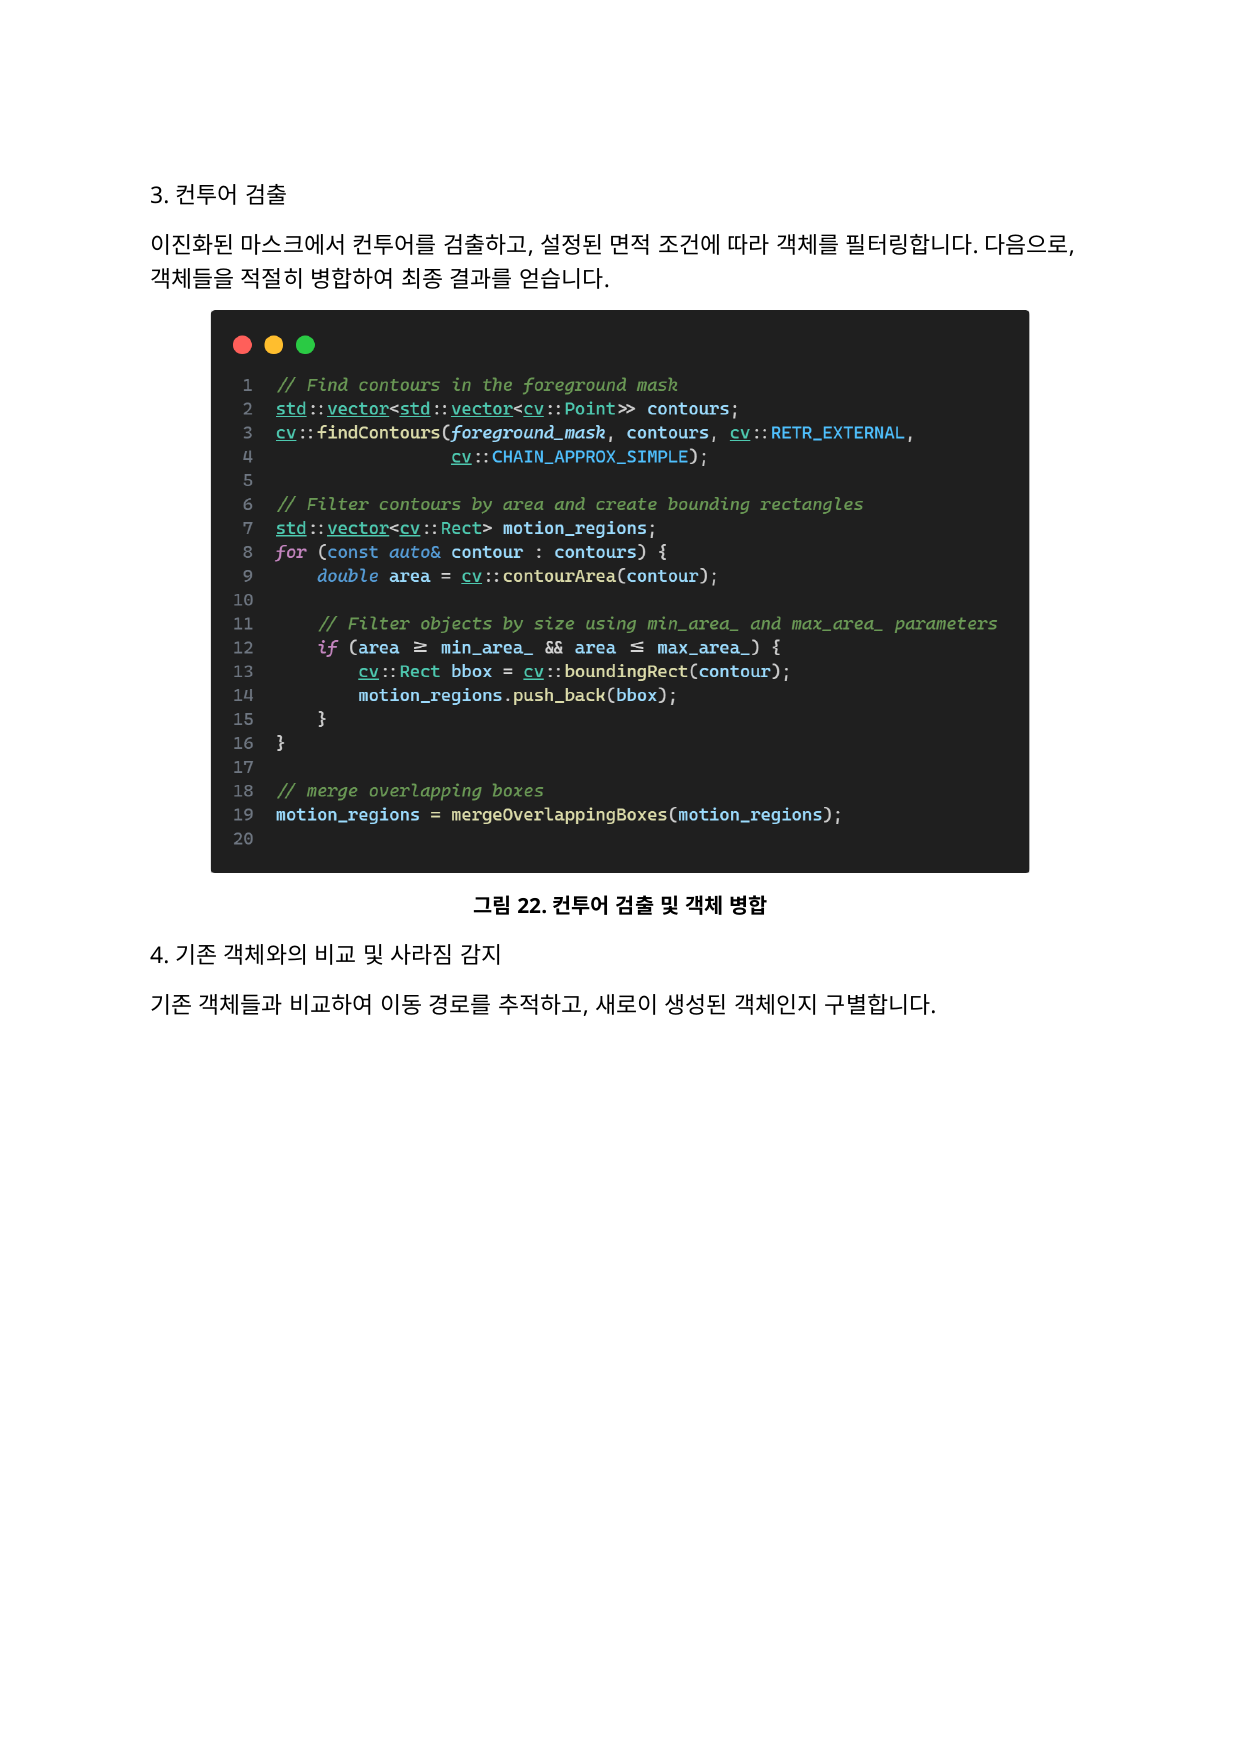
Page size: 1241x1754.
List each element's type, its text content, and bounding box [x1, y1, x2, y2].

text 4. 기존 객체와의 비교 및 사라짐 감지 [150, 937, 1090, 970]
text 3. 컨투어 검출 [150, 177, 1090, 211]
text 이진화된 마스크에서 컨투어를 검출하고, 설정된 면적 조건에 따라 객체를 필터링합니다. 다음으로, 객체들을 적절히 병합하여 최종 결과를 얻습니다. [150, 227, 1090, 294]
text 기존 객체들과 비교하여 이동 경로를 추적하고, 새로이 생성된 객체인지 구별합니다. [150, 987, 1090, 1020]
picture [210, 310, 1030, 873]
